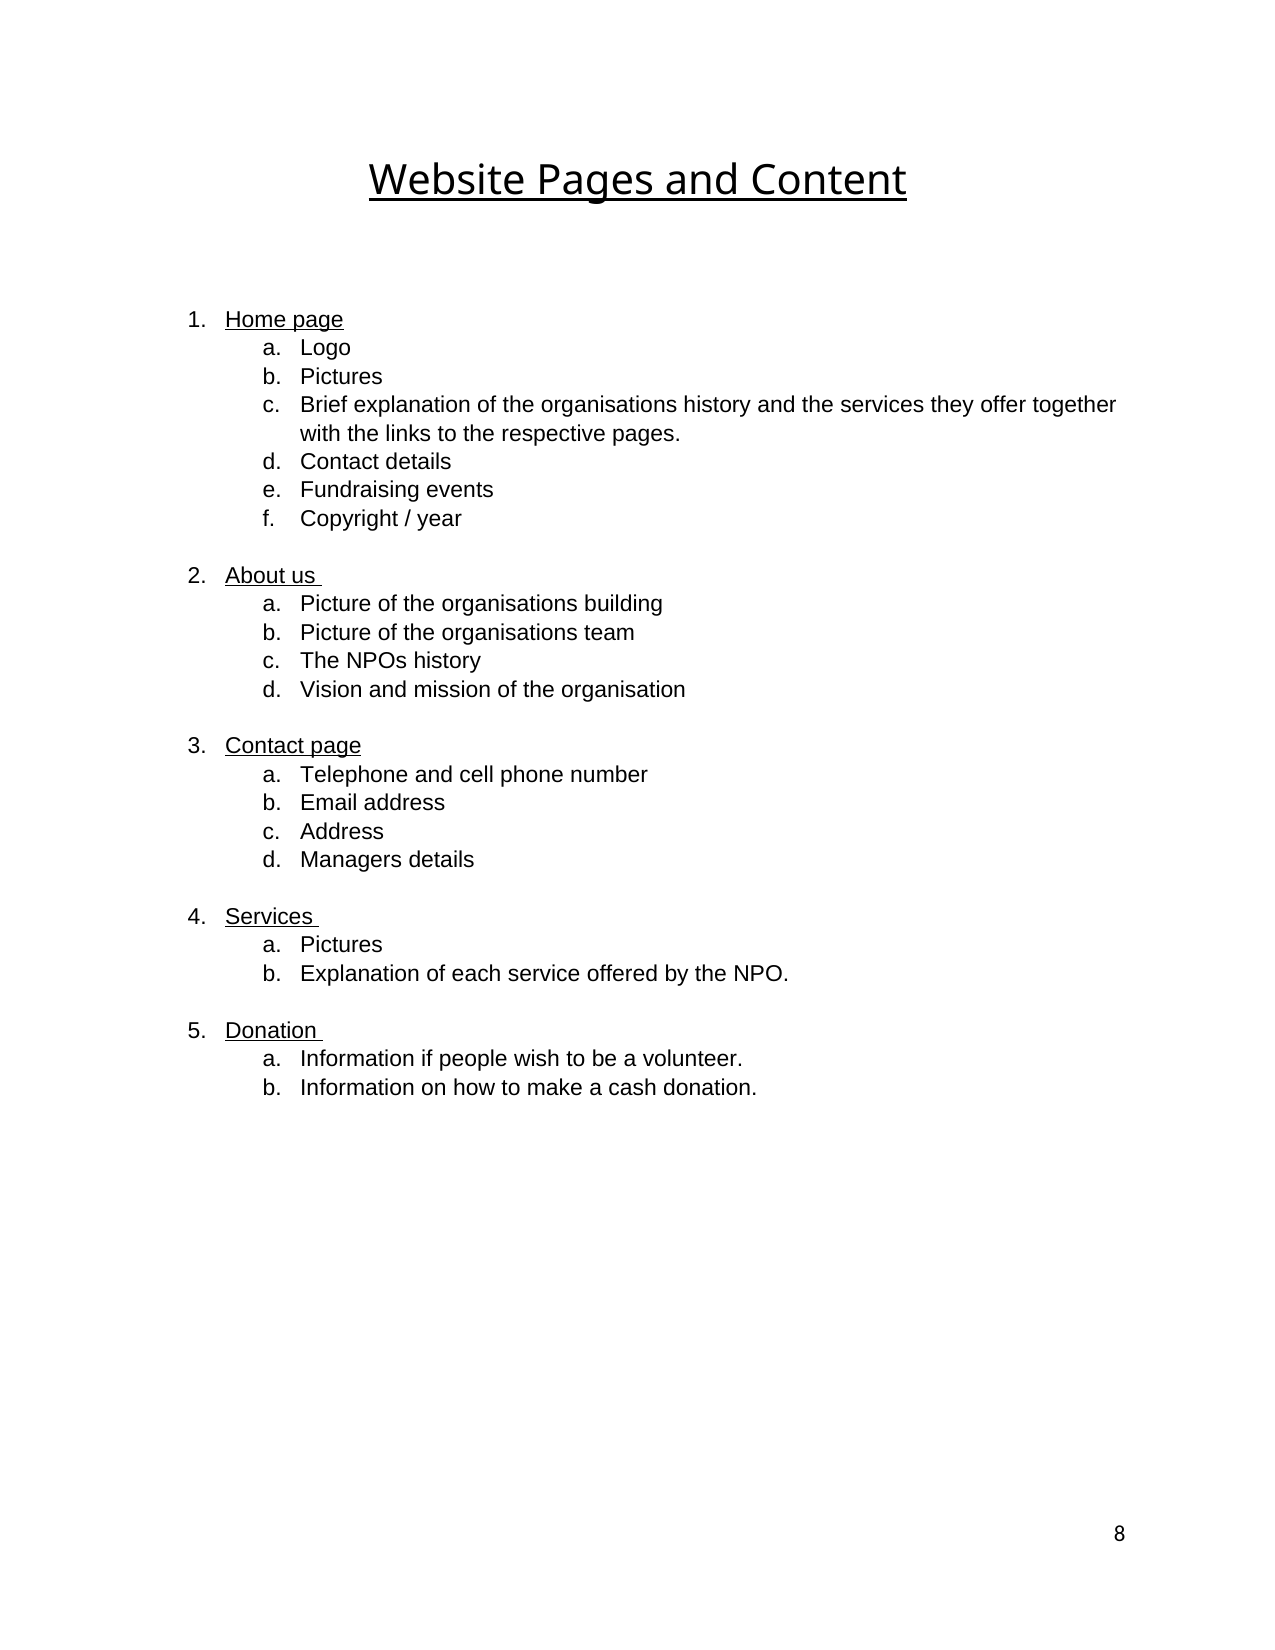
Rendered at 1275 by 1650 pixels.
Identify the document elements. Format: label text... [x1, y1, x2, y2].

list Managers details [262, 846, 1125, 872]
list About us [187, 562, 1125, 588]
list Home page [187, 306, 1125, 332]
list Contact page [187, 732, 1125, 759]
list Telephone and cell phone number [262, 761, 1125, 787]
list Brief explanation of the organisations history and the services they offer together with the links to the respective pages. [262, 391, 1125, 446]
list Donation [187, 1017, 1125, 1043]
list Fundraising events [262, 476, 1125, 503]
list Email address [262, 789, 1125, 816]
list Vision and mission of the organisation [262, 676, 1125, 702]
list Picture of the organisations team [262, 619, 1125, 645]
list Contact details [262, 448, 1125, 474]
list Information if people wish to be a volunteer. [262, 1045, 1125, 1072]
list Copyright / year [262, 505, 1125, 531]
list Information on how to make a cash donation. [262, 1074, 1125, 1100]
list Pictures [262, 931, 1125, 958]
list Services [187, 903, 1125, 929]
list Address [262, 818, 1125, 844]
list The NPOs history [262, 647, 1125, 673]
list Pictures [262, 363, 1125, 389]
list Logo [262, 334, 1125, 361]
text Website Pages and Content [150, 150, 1125, 207]
list Explanation of each service offered by the NPO. [262, 960, 1125, 986]
list Picture of the organisations building [262, 590, 1125, 617]
